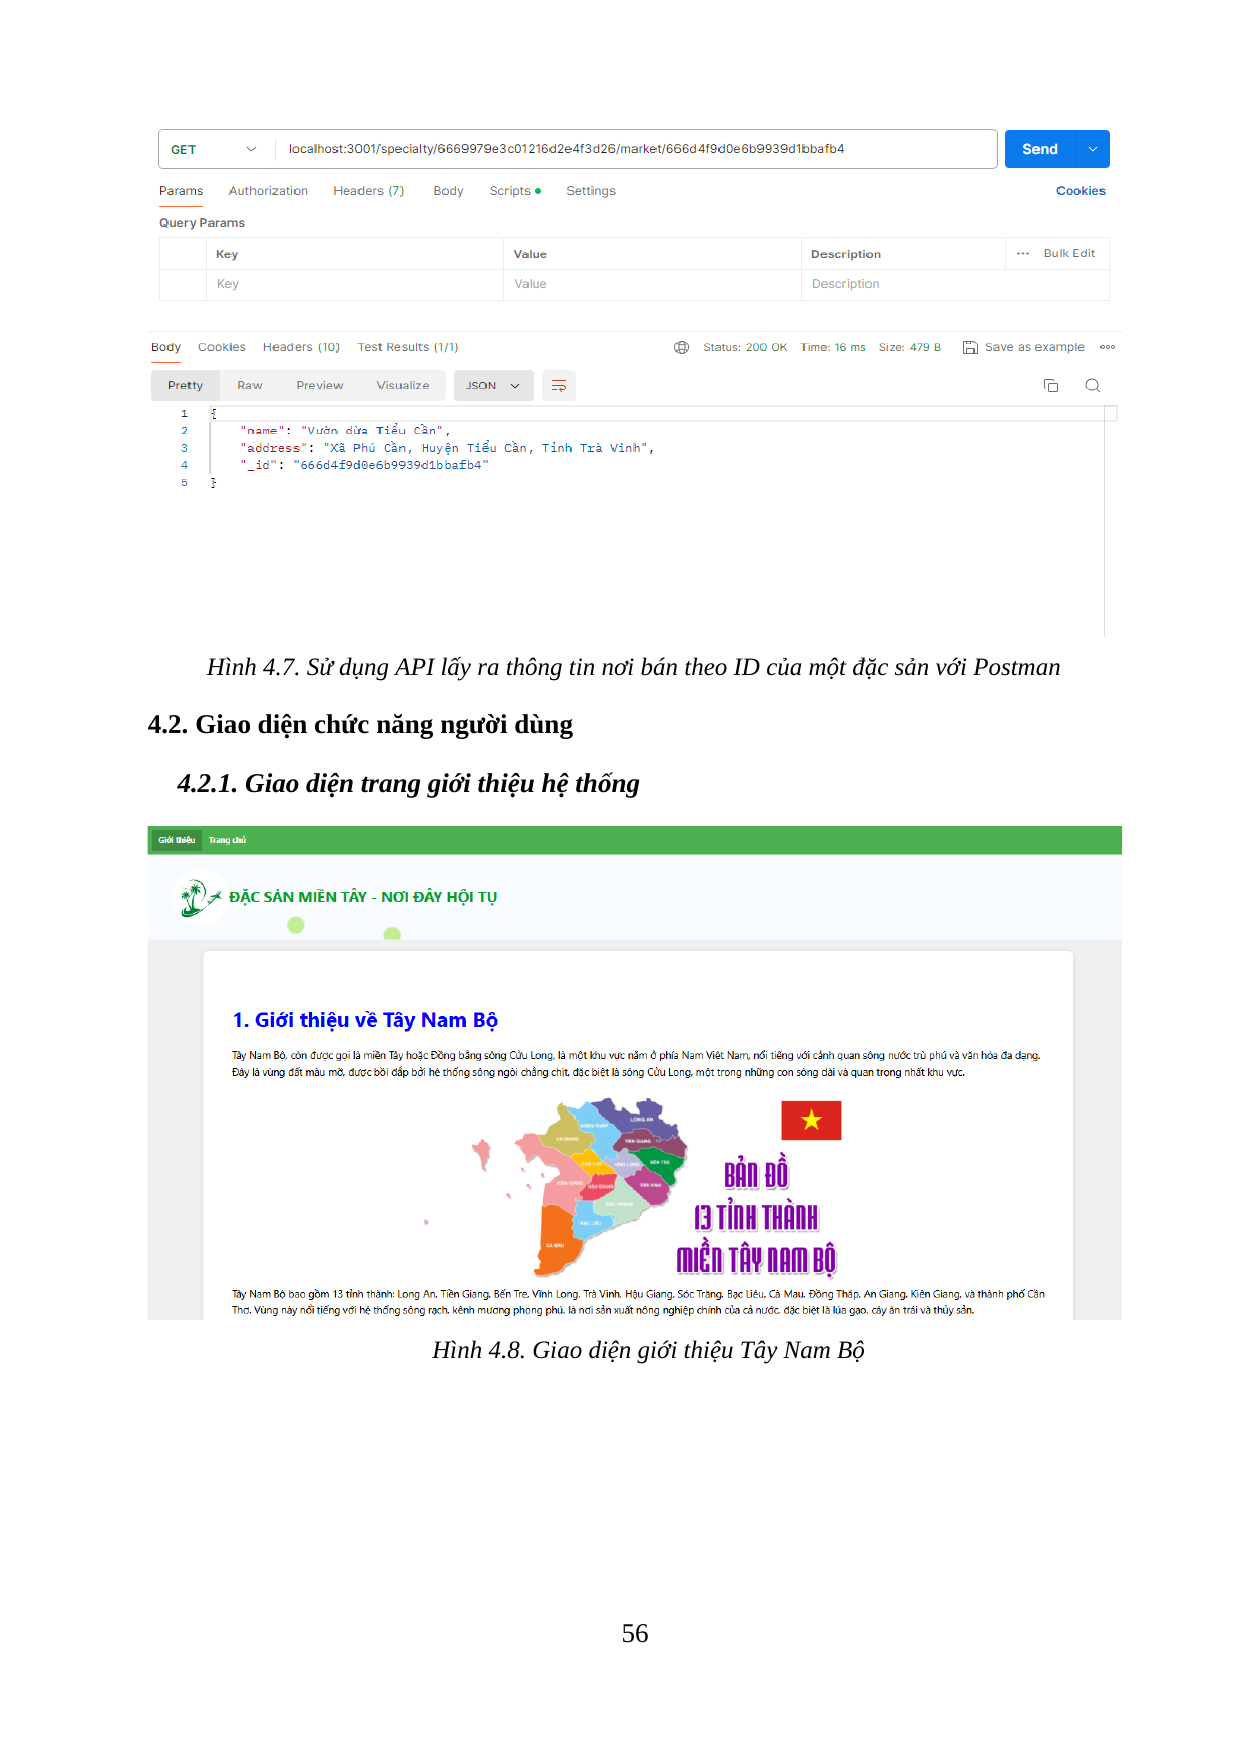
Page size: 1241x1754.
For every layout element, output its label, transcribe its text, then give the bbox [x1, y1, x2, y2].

picture [147, 826, 1123, 1320]
subtitle Giao diện trang giới thiệu hệ thống [177, 767, 1122, 798]
text Hình 4.7. Sử dụng API lấy ra thông tin nơi bán theo ID của một đặc sản với Postman [148, 652, 1122, 681]
subtitle Giao diện chức năng người dùng [148, 708, 1122, 739]
picture [147, 118, 1123, 637]
text Hình 4.8. Giao diện giới thiệu Tây Nam Bộ [177, 1335, 1122, 1363]
